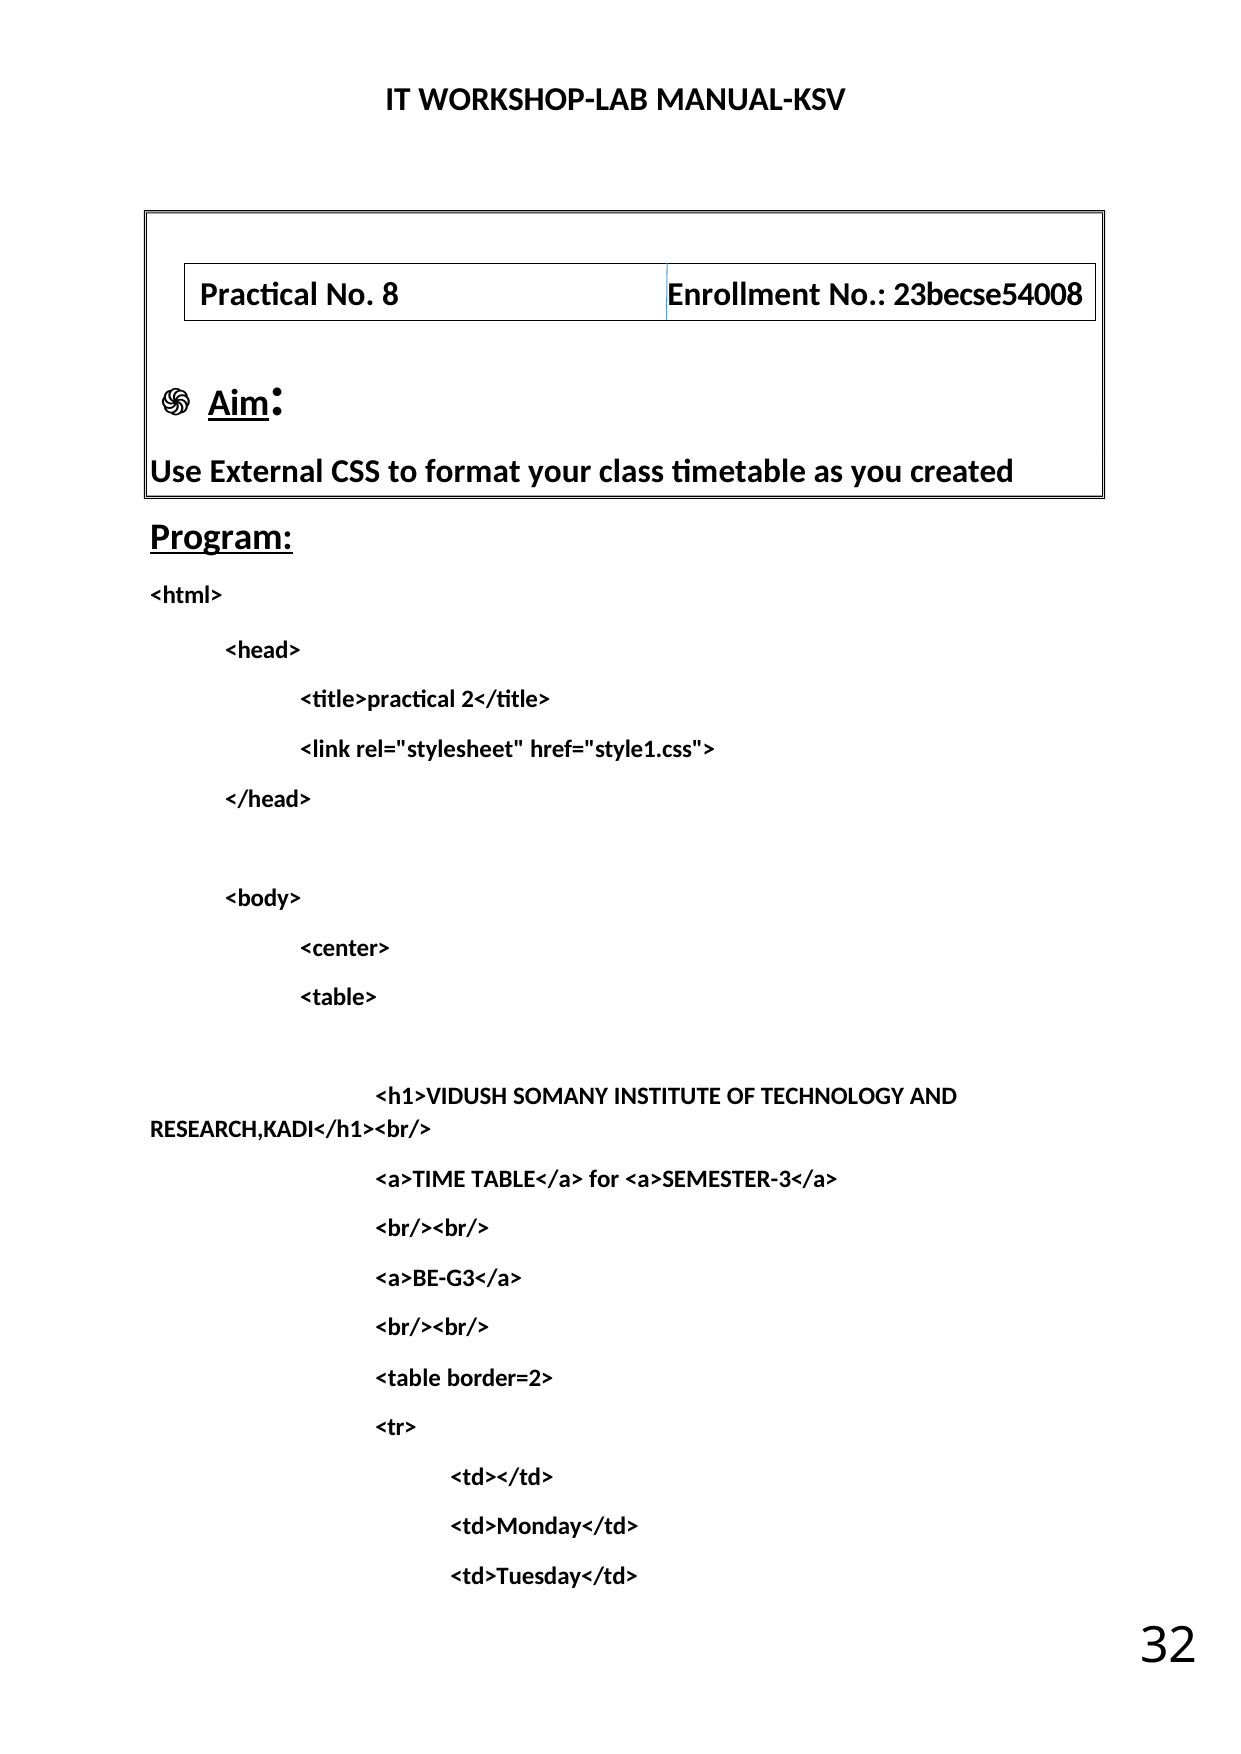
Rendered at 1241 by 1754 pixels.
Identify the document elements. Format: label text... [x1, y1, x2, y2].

text <title>practical 2</title> [300, 683, 1186, 714]
text <center> [300, 932, 1186, 962]
text <td>Monday</td> [450, 1510, 1186, 1541]
text <tr> [375, 1411, 1186, 1442]
text <td></td> [450, 1461, 1186, 1491]
text <br/><br/> [375, 1312, 1186, 1342]
text <html> [150, 579, 224, 609]
text <h1>VIDUSH SOMANY INSTITUTE OF TECHNOLOGY AND RESEARCH,KADI</h1><br/> [150, 1080, 1186, 1144]
text <a>TIME TABLE</a> for <a>SEMESTER-3</a> [375, 1163, 1186, 1194]
text <td>Tuesday</td> [450, 1560, 1186, 1591]
text <br/><br/> [375, 1213, 1186, 1243]
text <head> [225, 634, 1186, 664]
text </head> [225, 783, 1186, 813]
text <table border=2> [375, 1362, 1186, 1392]
text <link rel="stylesheet" href="style1.css"> [300, 733, 1186, 764]
text <table> [300, 981, 1186, 1012]
text <a>BE-G3</a> [375, 1262, 1186, 1293]
text <body> [225, 882, 1186, 912]
text Program: [150, 513, 1186, 559]
